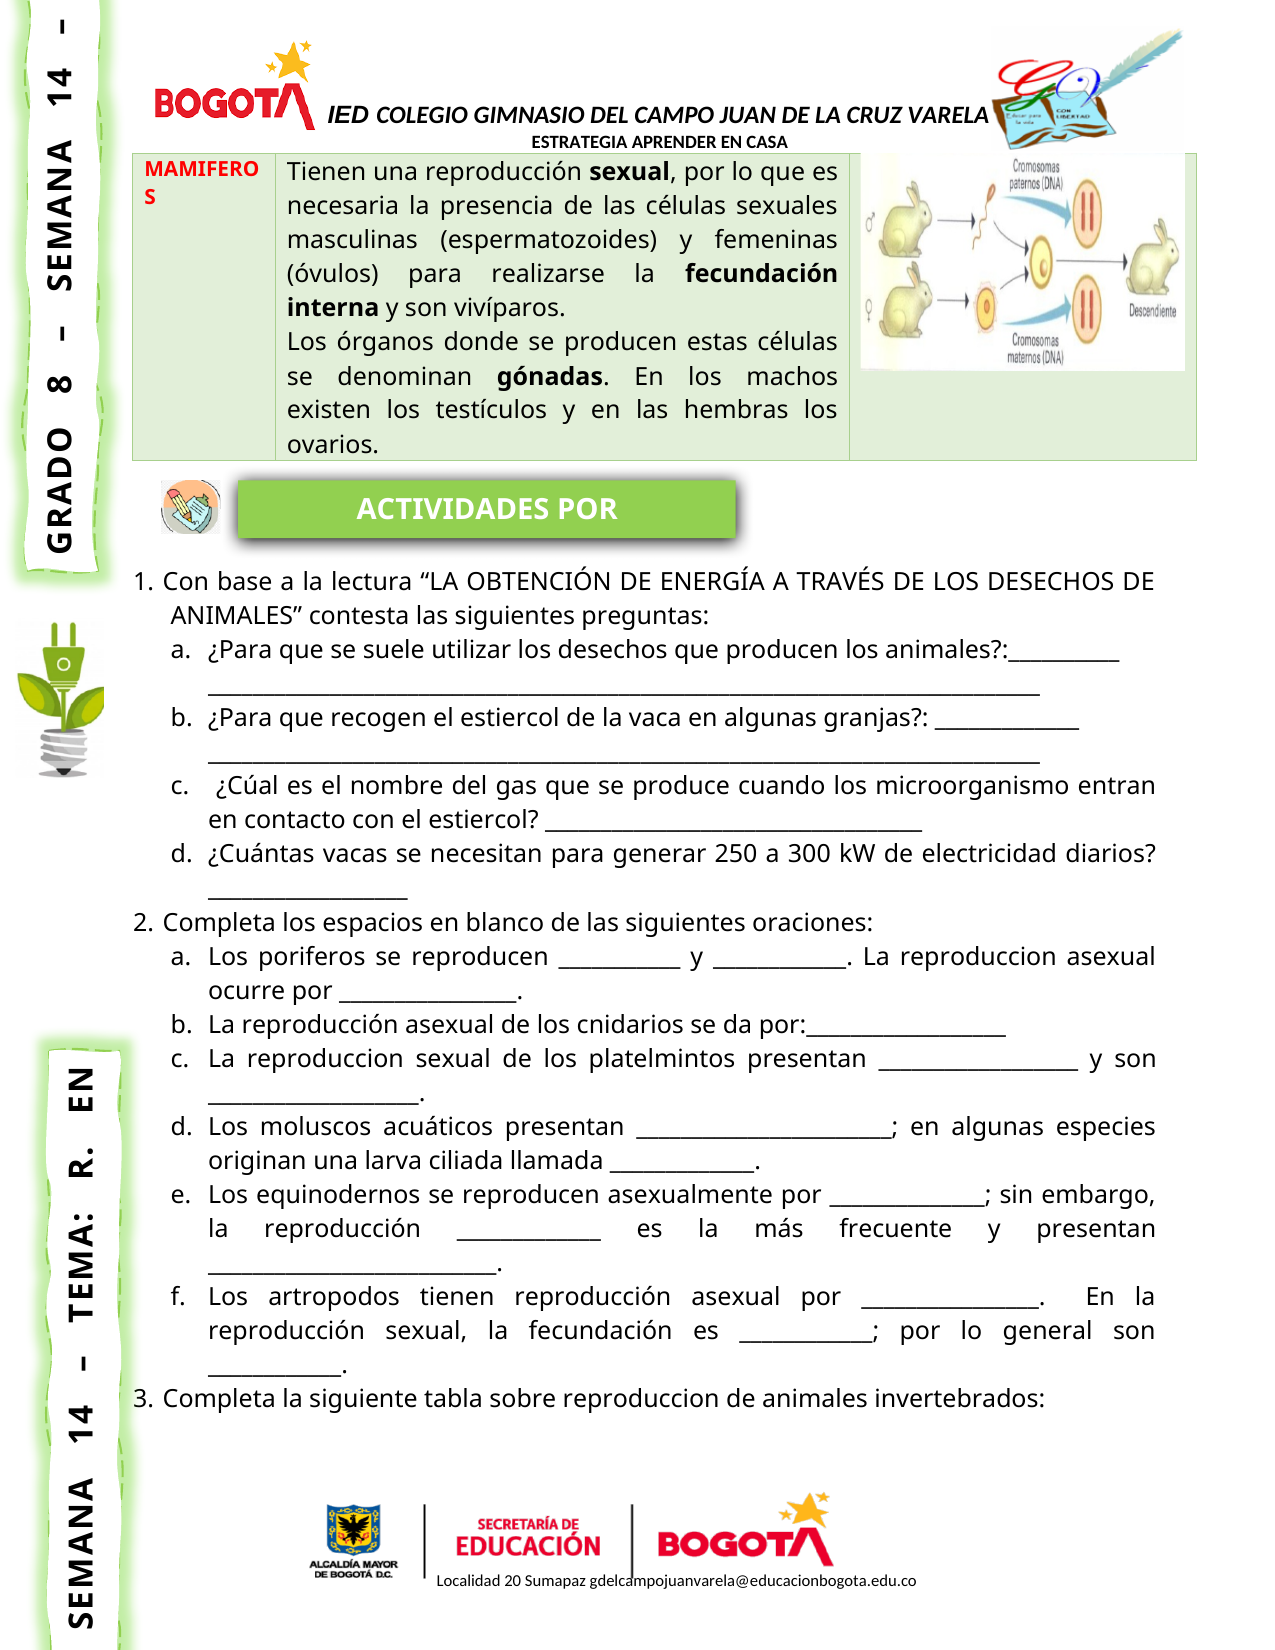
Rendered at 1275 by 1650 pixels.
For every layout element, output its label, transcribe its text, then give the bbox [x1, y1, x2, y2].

picture [112, 17, 355, 166]
list ¿Para que recogen el estiercol de la vaca en algunas granjas?: _____________ [170, 700, 1157, 734]
list ¿Cuántas vacas se necesitan para generar 250 a 300 kW de electricidad diarios?__________________ [170, 836, 1157, 904]
picture [13, 618, 104, 775]
picture [991, 26, 1184, 151]
list Completa los espacios en blanco de las siguientes oraciones: [133, 904, 1157, 938]
list Con base a la lectura “LA OBTENCIÓN DE ENERGÍA A TRAVÉS DE LOS DESECHOS DE ANIMALES” contesta las siguientes preguntas: [133, 563, 1157, 632]
list ¿Cúal es el nombre del gas que se produce cuando los microorganismo entran en contacto con el estiercol? __________________________________ [170, 768, 1157, 836]
picture [860, 153, 1185, 371]
table_cell [850, 154, 1196, 460]
list Completa la siguiente tabla sobre reproduccion de animales invertebrados: [135, 1381, 1157, 1415]
list Los poriferos se reproducen ___________ y ____________. La reproduccion asexual ocurre por ________________. [170, 938, 1157, 1006]
table_cell Tienen una reproducción sexual, por lo que es necesaria la presencia de las células sexuales masculinas (espermatozoides) y femeninas (óvulos) para realizarse la fecundación interna y son vivíparos. Los órganos donde se producen estas células se denominan gónadas. En los machos existen los testículos y en las hembras los ovarios. [276, 154, 849, 460]
list Los equinodernos se reproducen asexualmente por ______________; sin embargo, la reproducción _____________ es la más frecuente y presentan __________________________. [170, 1177, 1157, 1279]
list Los artropodos tienen reproducción asexual por ________________. En la reproducción sexual, la fecundación es ____________; por lo general son ____________. [170, 1279, 1157, 1381]
list ¿Para que se suele utilizar los desechos que producen los animales?:__________ [170, 632, 1157, 666]
table_cell MAMIFEROS [133, 154, 275, 460]
list La reproduccion sexual de los platelmintos presentan __________________ y son ___________________. [170, 1040, 1157, 1108]
picture [161, 480, 221, 534]
list Los moluscos acuáticos presentan _______________________; en algunas especies originan una larva ciliada llamada _____________. [170, 1108, 1157, 1177]
list ___________________________________________________________________________ [208, 666, 1157, 700]
picture [299, 1487, 845, 1582]
list La reproducción asexual de los cnidarios se da por:__________________ [170, 1006, 1157, 1040]
list ___________________________________________________________________________ [208, 734, 1157, 768]
